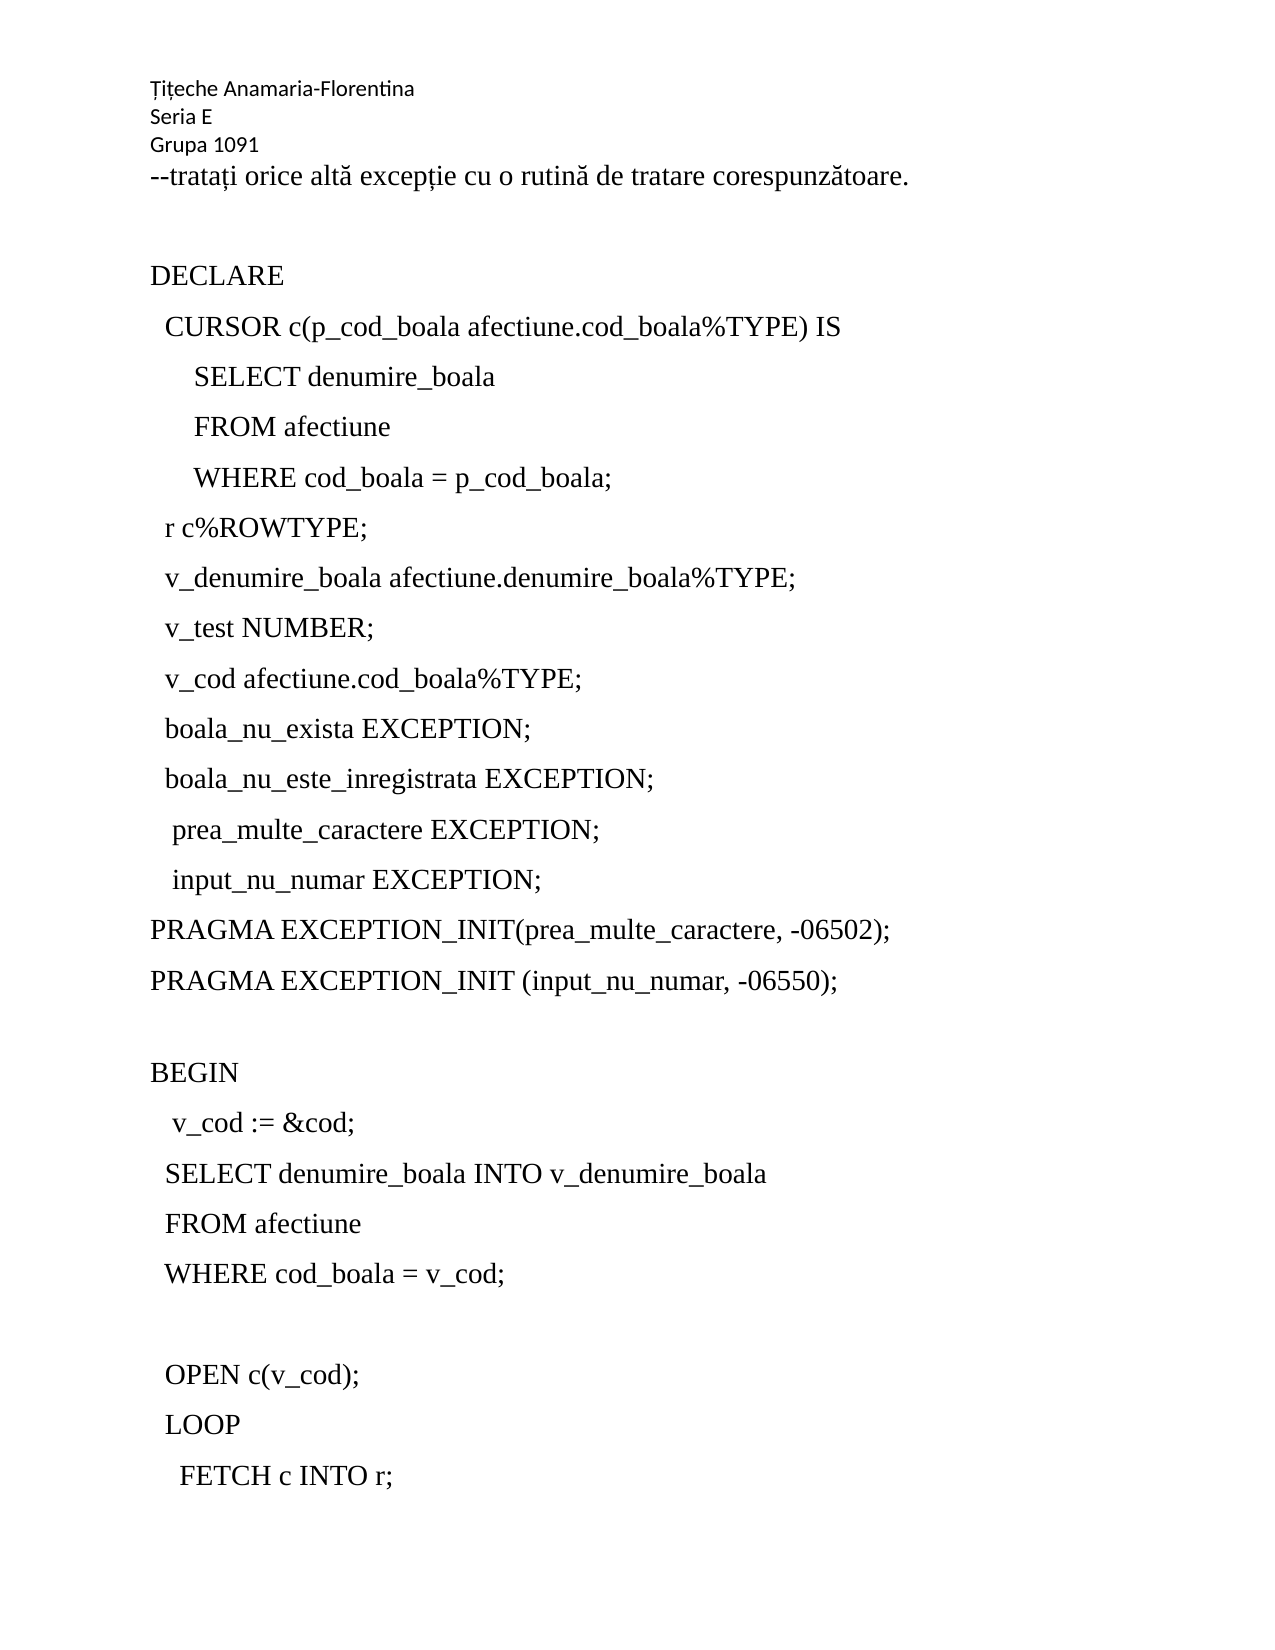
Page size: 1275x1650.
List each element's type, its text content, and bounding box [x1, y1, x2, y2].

text OPEN c(v_cod); [150, 1357, 1125, 1391]
text DECLARE [150, 258, 1125, 292]
text SELECT denumire_boala [150, 359, 1125, 393]
text boala_nu_exista EXCEPTION; [150, 711, 1125, 745]
text --tratați orice altă excepție cu o rutină de tratare corespunzătoare. [150, 158, 1125, 191]
text BEGIN [150, 1055, 1125, 1089]
text FROM afectiune [150, 409, 1125, 443]
text v_test NUMBER; [150, 611, 1125, 644]
text FETCH c INTO r; [150, 1458, 1125, 1491]
text PRAGMA EXCEPTION_INIT (input_nu_numar, -06550); [150, 963, 1125, 996]
text WHERE cod_boala = p_cod_boala; [150, 460, 1125, 493]
text SELECT denumire_boala INTO v_denumire_boala [150, 1156, 1125, 1189]
text CURSOR c(p_cod_boala afectiune.cod_boala%TYPE) IS [150, 309, 1125, 342]
text WHERE cod_boala = v_cod; [150, 1256, 1125, 1290]
text v_denumire_boala afectiune.denumire_boala%TYPE; [150, 560, 1125, 594]
text FROM afectiune [150, 1206, 1125, 1239]
text PRAGMA EXCEPTION_INIT(prea_multe_caractere, -06502); [150, 912, 1125, 946]
text boala_nu_este_inregistrata EXCEPTION; [150, 762, 1125, 795]
text input_nu_numar EXCEPTION; [150, 862, 1125, 896]
text r c%ROWTYPE; [150, 510, 1125, 543]
text prea_multe_caractere EXCEPTION; [150, 812, 1125, 845]
text LOOP [150, 1407, 1125, 1441]
text v_cod afectiune.cod_boala%TYPE; [150, 661, 1125, 694]
text v_cod := &cod; [150, 1105, 1125, 1139]
